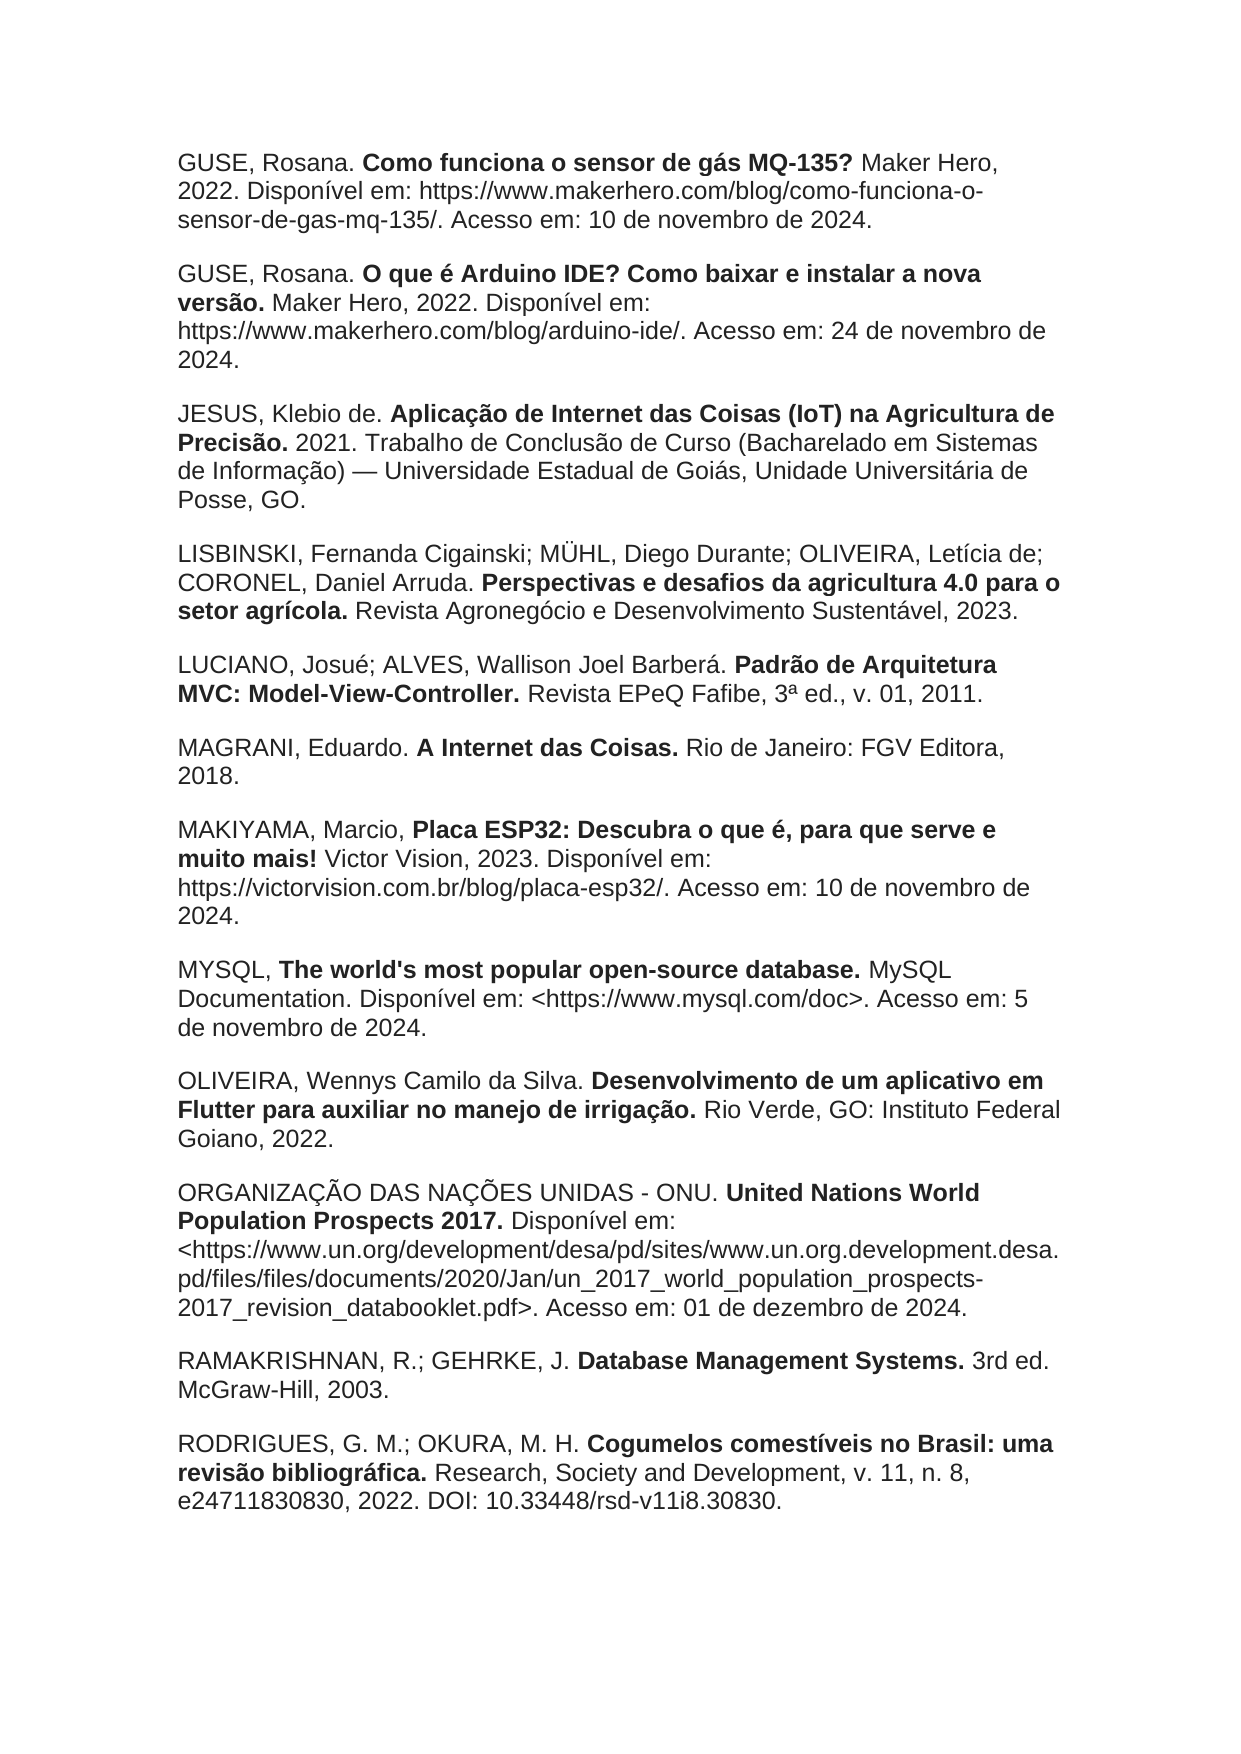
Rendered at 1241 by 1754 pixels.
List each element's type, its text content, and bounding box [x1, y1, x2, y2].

text ORGANIZAÇÃO DAS NAÇÕES UNIDAS - ONU. United Nations World Population Prospects 2017. Disponível em: <https://www.un.org/development/desa/pd/sites/www.un.org.development.desa.pd/files/files/documents/2020/Jan/un_2017_world_population_prospects-2017_revision_databooklet.pdf>. Acesso em: 01 de dezembro de 2024. [676, 1178, 1063, 1321]
text JESUS, Klebio de. Aplicação de Internet das Coisas (IoT) na Agricultura de Precisão. 2021. Trabalho de Conclusão de Curso (Bacharelado em Sistemas de Informação) — Universidade Estadual de Goiás, Unidade Universitária de Posse, GO. [306, 399, 1063, 514]
text MYSQL, The world's most popular open-source database. MySQL Documentation. Disponível em: <https://www.mysql.com/doc>. Acesso em: 5 de novembro de 2024. [427, 955, 1063, 1041]
text RAMAKRISHNAN, R.; GEHRKE, J. Database Management Systems. 3rd ed. McGraw-Hill, 2003. [390, 1346, 1063, 1404]
text RODRIGUES, G. M.; OKURA, M. H. Cogumelos comestíveis no Brasil: uma revisão bibliográfica. Research, Society and Development, v. 11, n. 8, e24711830830, 2022. DOI: 10.33448/rsd-v11i8.30830. [783, 1429, 1063, 1515]
text MAKIYAMA, Marcio, Placa ESP32: Descubra o que é, para que serve e muito mais! Victor Vision, 2023. Disponível em: https://victorvision.com.br/blog/placa-esp32/. Acesso em: 10 de novembro de 2024. [240, 815, 1063, 930]
text GUSE, Rosana. Como funciona o sensor de gás MQ-135? Maker Hero, 2022. Disponível em: https://www.makerhero.com/blog/como-funciona-o-sensor-de-gas-mq-135/. Acesso em: 10 de novembro de 2024. [873, 148, 1063, 234]
text OLIVEIRA, Wennys Camilo da Silva. Desenvolvimento de um aplicativo em Flutter para auxiliar no manejo de irrigação. Rio Verde, GO: Instituto Federal Goiano, 2022. [334, 1066, 1063, 1153]
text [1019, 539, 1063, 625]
text MAGRANI, Eduardo. A Internet das Coisas. Rio de Janeiro: FGV Editora, 2018. [240, 733, 1063, 790]
text GUSE, Rosana. O que é Arduino IDE? Como baixar e instalar a nova versão. Maker Hero, 2022. Disponível em: https://www.makerhero.com/blog/arduino-ide/. Acesso em: 24 de novembro de 2024. [240, 259, 1063, 374]
